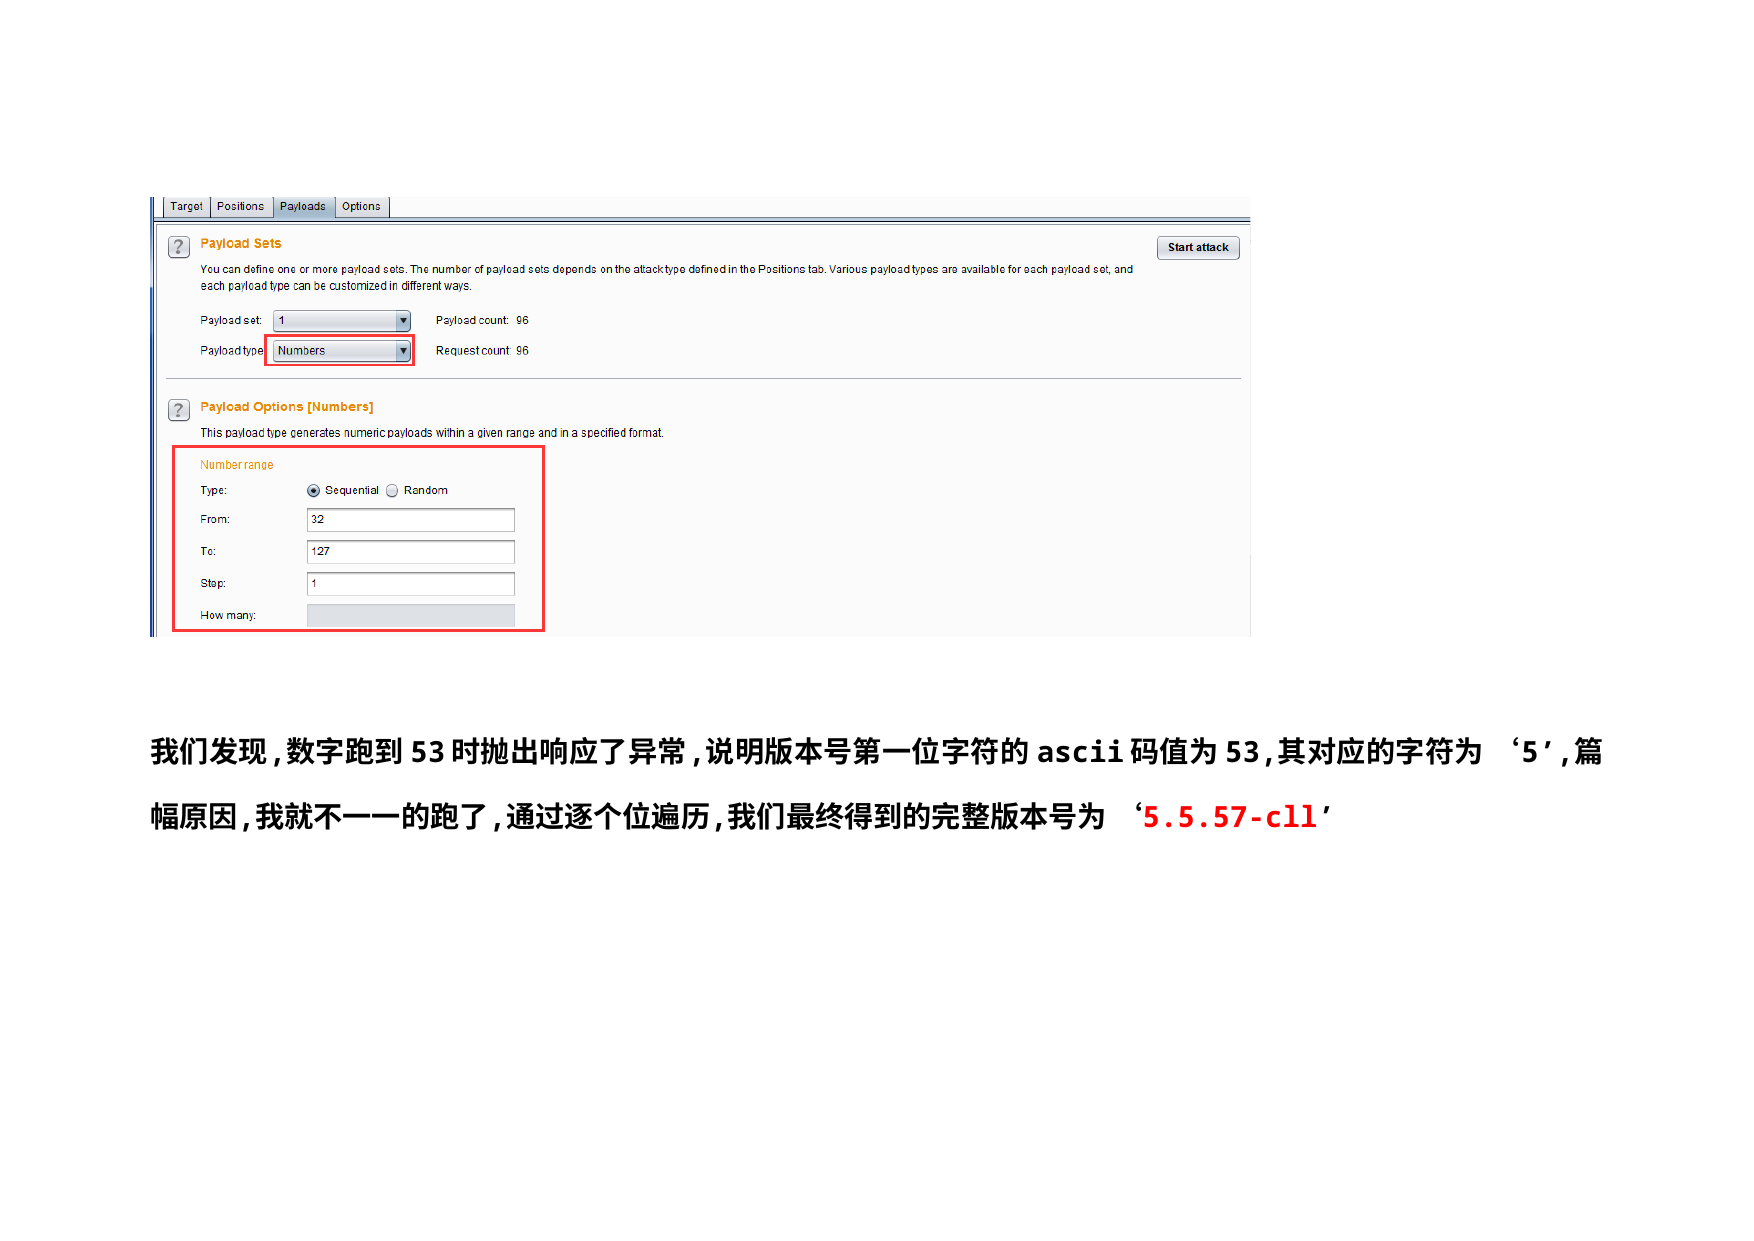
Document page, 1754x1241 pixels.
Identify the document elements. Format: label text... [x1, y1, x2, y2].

text 我们发现,数字跑到53时抛出响应了异常,说明版本号第一位字符的ascii码值为53,其对应的字符为 ‘5’,篇幅原因,我就不一一的跑了,通过逐个位遍历,我们最终得到的完整版本号为 ‘5.5.57-cll’ [150, 718, 1604, 848]
picture [150, 197, 1251, 637]
